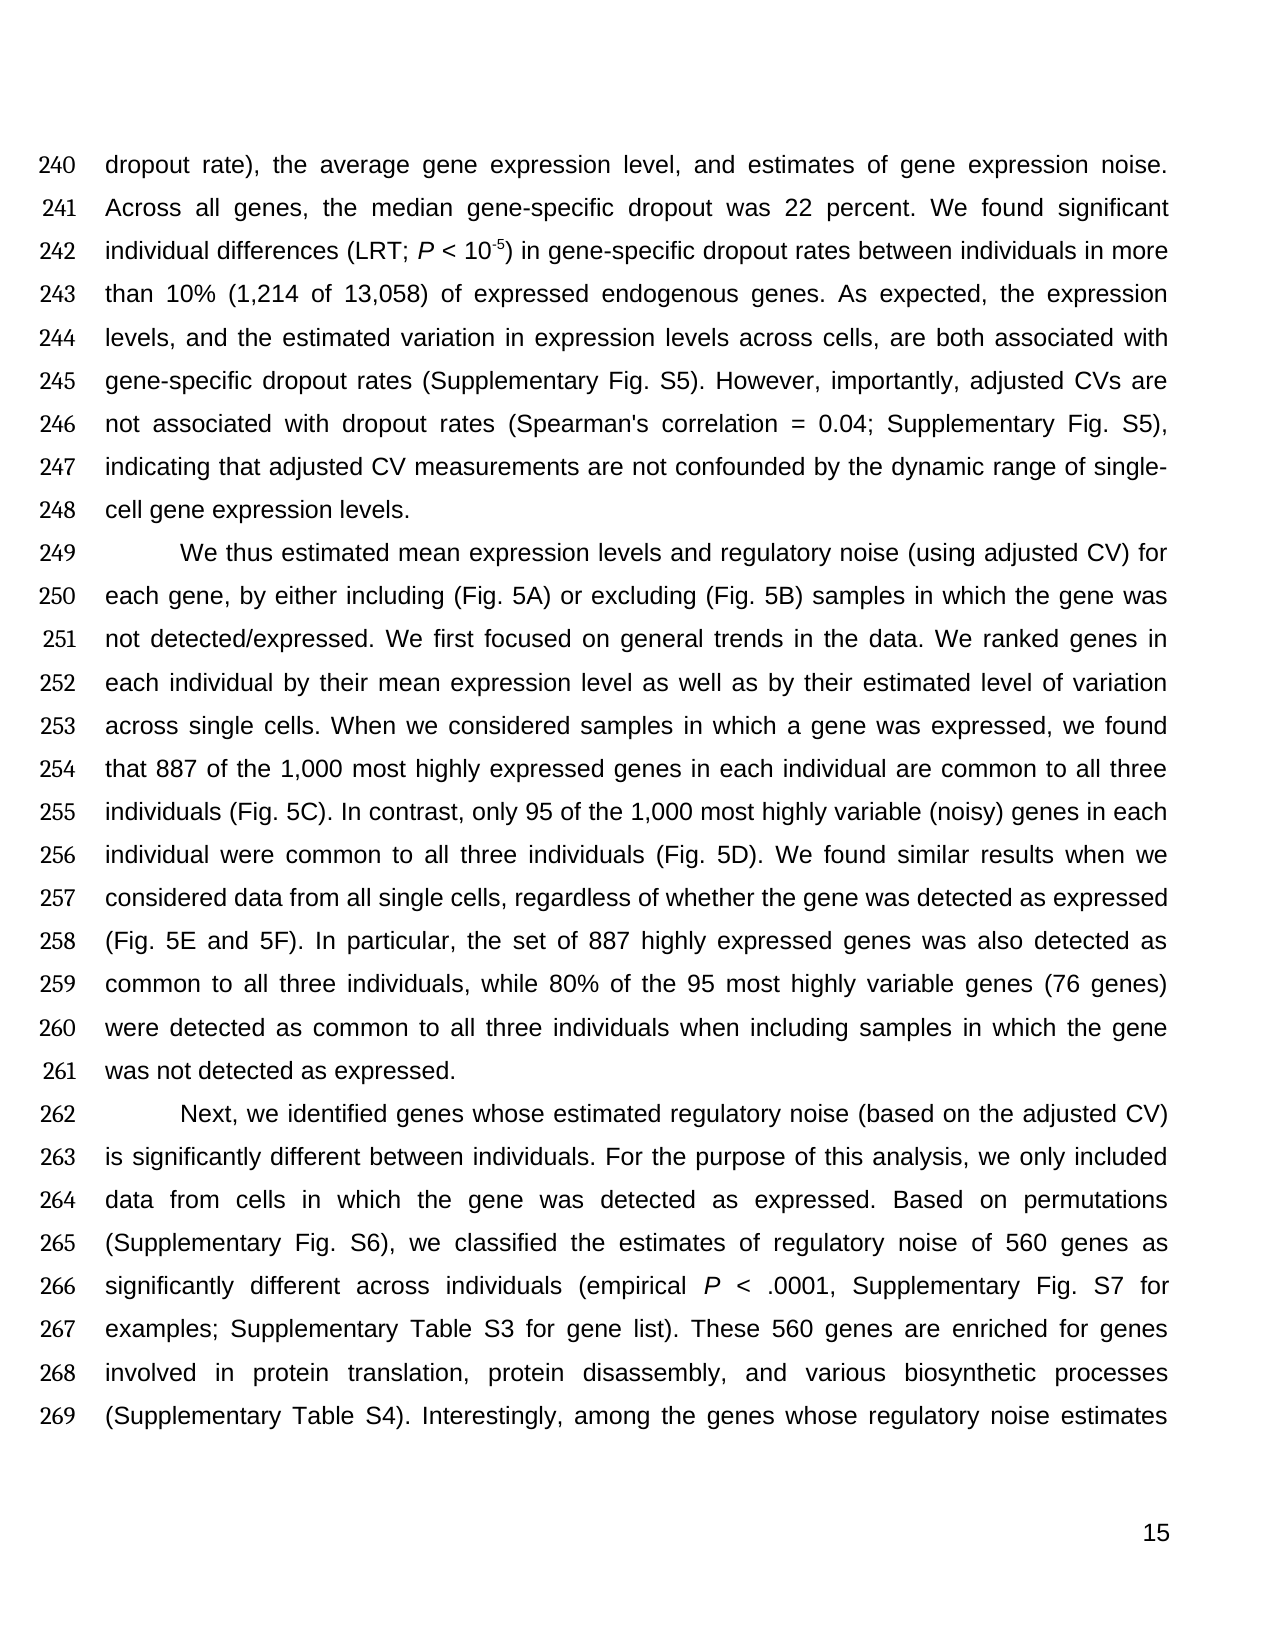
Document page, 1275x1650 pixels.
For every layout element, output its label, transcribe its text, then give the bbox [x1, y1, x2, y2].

text We thus estimated mean expression levels and regulatory noise (using adjusted CV) for each gene, by either including (Fig. 5A) or excluding (Fig. 5B) samples in which the gene was not detected/expressed. We first focused on general trends in the data. We ranked genes in each individual by their mean expression level as well as by their estimated level of variation across single cells. When we considered samples in which a gene was expressed, we found that 887 of the 1,000 most highly expressed genes in each individual are common to all three individuals (Fig. 5C). In contrast, only 95 of the 1,000 most highly variable (noisy) genes in each individual were common to all three individuals (Fig. 5D). We found similar results when we considered data from all single cells, regardless of whether the gene was detected as expressed (Fig. 5E and 5F). In particular, the set of 887 highly expressed genes was also detected as common to all three individuals, while 80% of the 95 most highly variable genes (76 genes) were detected as common to all three individuals when including samples in which the gene was not detected as expressed. [105, 538, 1170, 1084]
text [105, 150, 1170, 524]
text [105, 1099, 1170, 1429]
